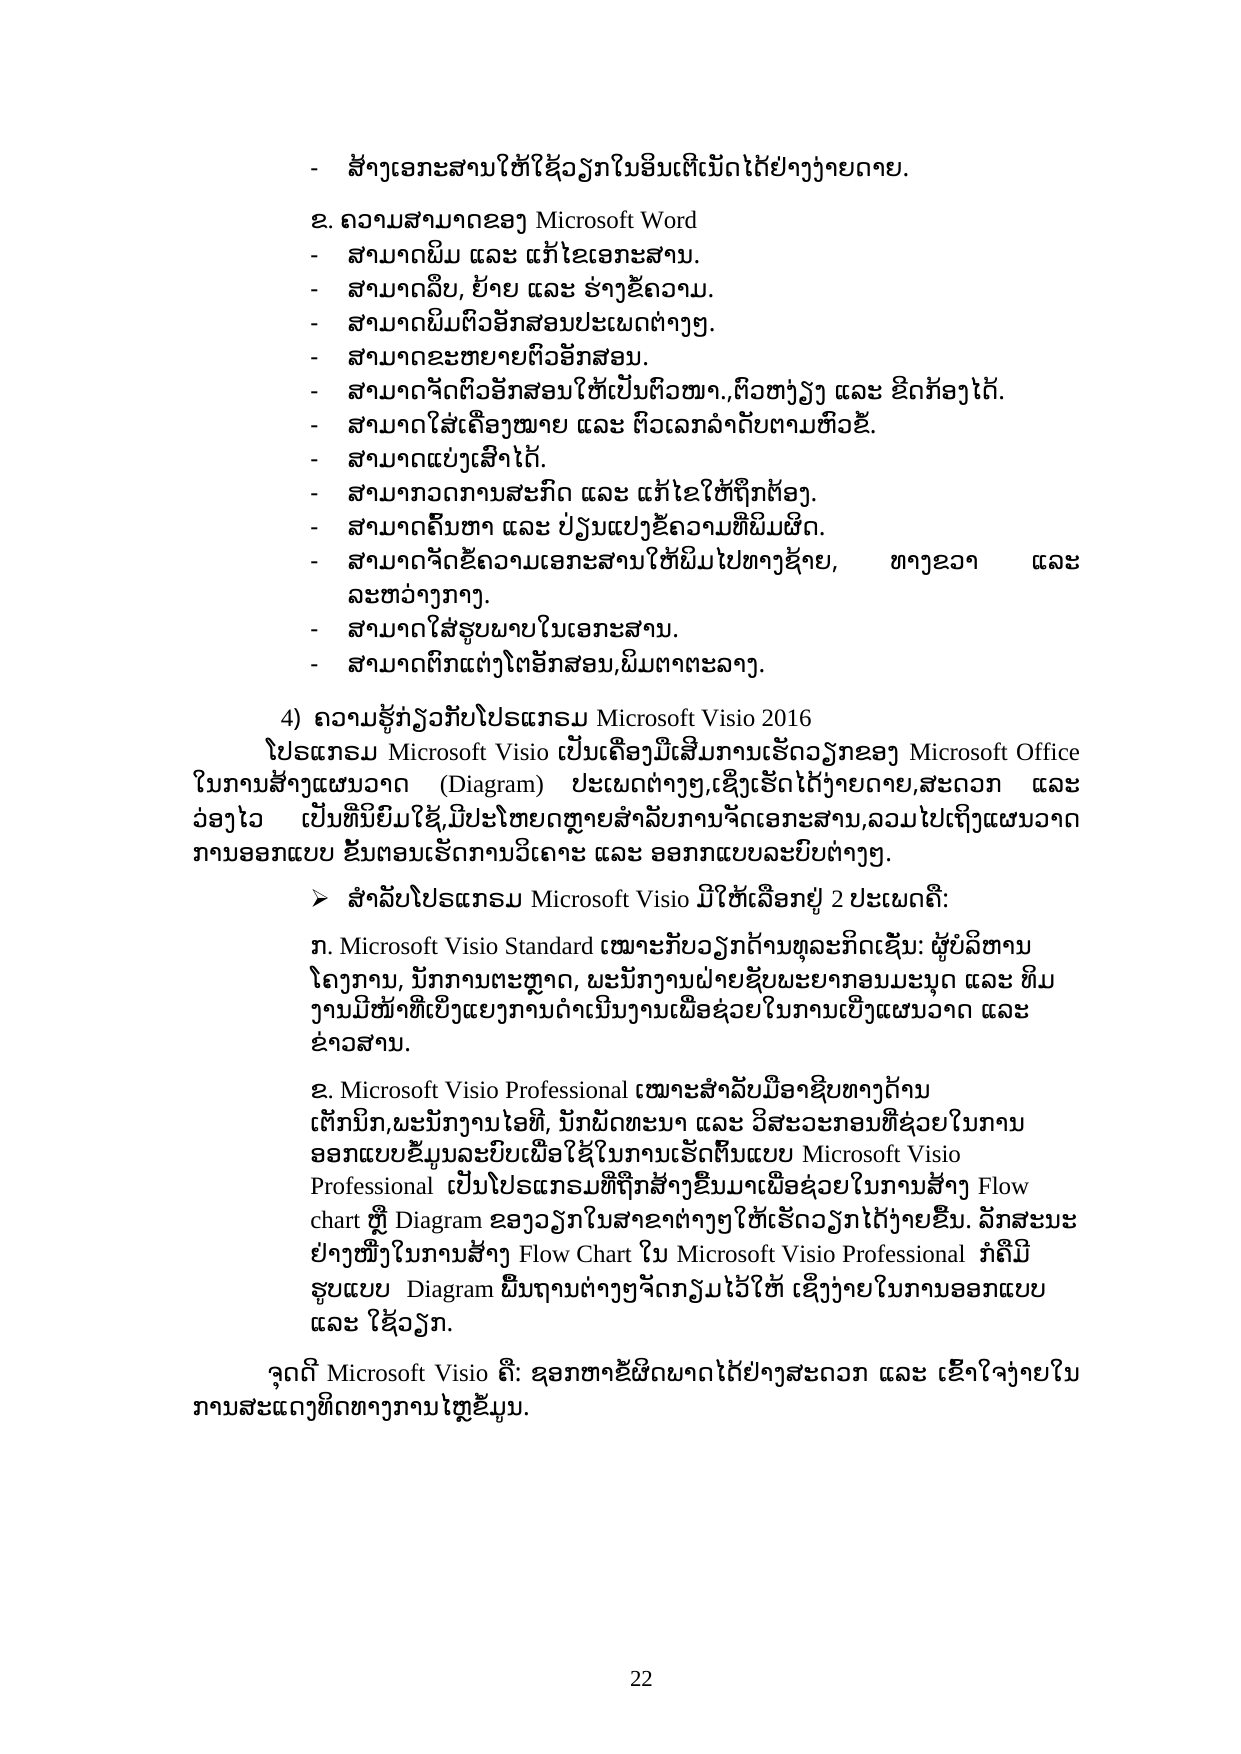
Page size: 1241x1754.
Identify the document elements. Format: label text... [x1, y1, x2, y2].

list ສາມາກວດການສະກົດ ແລະ ແກ້ໄຂໃຫ້ຖຶກຕ້ອງ. [310, 475, 1080, 509]
list ສາມາດໃສ່ຮູບພາບໃນເອກະສານ. [310, 611, 1080, 645]
list ສາມາດຈັດຂໍ້ຄວາມເອກະສານໃຫ້ພິມໄປທາງຊ້າຍ, ທາງຂວາ ແລະ ລະຫວ່າງກາງ. [310, 543, 1080, 611]
subtitle 4) ຄວາມຮູ້ກ່ຽວກັບໂປຣແກຣມ Microsoft Visio 2016 [281, 700, 1090, 734]
list ສາມາດລຶບ, ຍ້າຍ ແລະ ຮ່າງຂໍ້ຄວາມ. [310, 271, 1080, 304]
list ສາມາດພິມຕົວອັກສອນປະເພດຕ່າງໆ. [310, 304, 1080, 339]
list ສາມາດໃສ່ເຄື່ອງໝາຍ ແລະ ຕົວເລກລຳດັບຕາມຫົວຂໍ້. [310, 407, 1080, 441]
text ຈຸດດີ Microsoft Visio ຄື: ຊອກຫາຂໍ້ຜິດພາດໄດ້ຢ່າງສະດວກ ແລະ ເຂົ້າໃຈງ່າຍໃນການສະແດງທິດທາງການໄຫຼຂໍ້ມູນ. [192, 1355, 1080, 1423]
subtitle ຂ. ຄວາມສາມາດຂອງ Microsoft Word [310, 205, 1090, 234]
list ສາມາດຈັດຕົວອັກສອນໃຫ້ເປັນຕົວໜາ.,ຕົວຫງ່ຽງ ແລະ ຂີດກ້ອງໄດ້. [310, 373, 1080, 407]
text ຂ. Microsoft Visio Professional ເໝາະສຳລັບມືອາຊີບທາງດ້ານເຕັກນິກ,ພະນັກງານໄອທີ, ນັກພັດທະນາ ແລະ ວິສະວະກອນທີ່ຊ່ວຍໃນການອອກແບບຂໍ້ມູນລະບົບເພື່ອໃຊ້ໃນການເຮັດຕົ້ນແບບ Microsoft Visio Professional ເປັນໂປຣແກຣມທີ່ຖືກສ້າງຂື້ນມາເພື່ອຊ່ວຍໃນການສ້າງ Flow chart ຫຼື Diagram ຂອງວຽກໃນສາຂາຕ່າງໆໃຫ້ເຮັດວຽກໄດ້ງ່າຍຂື້ນ. ລັກສະນະຢ່າງໜື່ງໃນການສ້າງ Flow Chart ໃນ Microsoft Visio Professional ກໍຄືມີຮູບແບບ Diagram ພື້ນຖານຕ່າງໆຈັດກຽມໄວ້ໃຫ້ ເຊິ່ງງ່າຍໃນການອອກແບບ ແລະ ໃຊ້ວຽກ. [310, 1075, 1080, 1338]
list ສາມາດຄົ້ນຫາ ແລະ ປ່ຽນແປງຂໍ້ຄວາມທີ່ພິມຜິດ. [310, 509, 1080, 543]
list ສາມາດຂະຫຍາຍຕົວອັກສອນ. [310, 339, 1080, 373]
list ສາມາດຕົກແຕ່ງໂຕອັກສອນ,ພິມຕາຕະລາງ. [310, 645, 1080, 679]
text ກ. Microsoft Visio Standard ເໝາະກັບວຽກດ້ານທຸລະກິດເຊັ່ນ: ຜູ້ບໍລິຫານໂຄງການ, ນັກການຕະຫຼາດ, ພະນັກງານຝ່າຍຊັບພະຍາກອນມະນຸດ ແລະ ທິມງານມີໜ້າທີ່ເບິ່ງແຍງການດຳເນີນງານເພື່ອຊ່ວຍໃນການເບີ່ງແຜນວາດ ແລະ ຂ່າວສານ. [310, 927, 1080, 1059]
list ສາມາດພິມ ແລະ ແກ້ໄຂເອກະສານ. [310, 236, 1080, 271]
list ສາມາດແບ່ງເສົາໄດ້. [310, 441, 1080, 475]
list ສ້າງເອກະສານໃຫ້ໃຊ້ວຽກໃນອິນເຕີເນັດໄດ້ຢ່າງງ່າຍດາຍ. [310, 150, 1080, 184]
list ສຳລັບໂປຣແກຣມ Microsoft Visio ມີໃຫ້ເລືອກຢູ່ 2 ປະເພດຄື: [310, 881, 1080, 915]
text ໂປຣແກຣມ Microsoft Visio ເປັນເຄື່ອງມືເສີມການເຮັດວຽກຂອງ Microsoft Office ໃນການສ້າງແຜນວາດ (Diagram) ປະເພດຕ່າງໆ,ເຊິ່ງເຮັດໄດ້ງ່າຍດາຍ,ສະດວກ ແລະ ວ່ອງໄວ ເປັນທີ່ນິຍົມໃຊ້,ມີປະໂຫຍດຫຼາຍສຳລັບການຈັດເອກະສານ,ລວມໄປເຖິງແຜນວາດການອອກແບບ ຂັ້ນຕອນເຮັດການວິເຄາະ ແລະ ອອກກແບບລະບົບຕ່າງໆ. [192, 737, 1080, 868]
